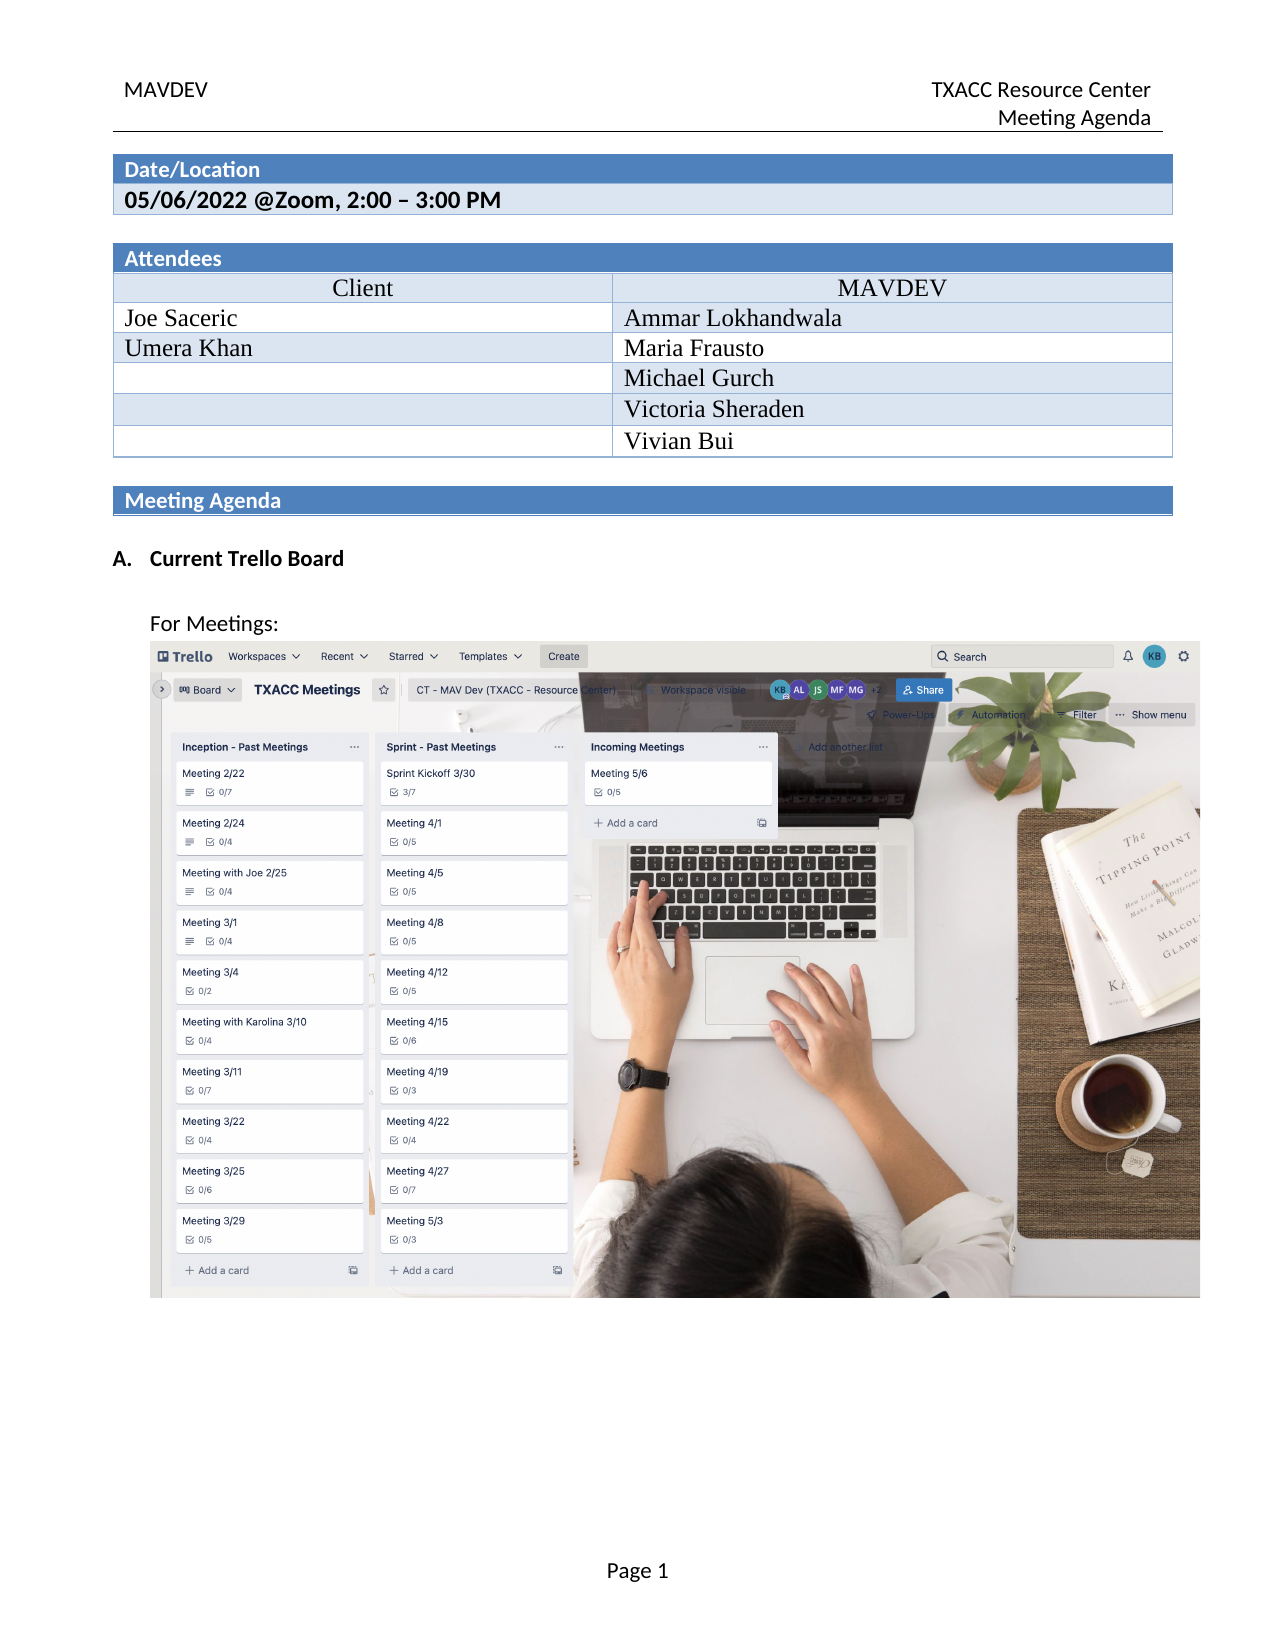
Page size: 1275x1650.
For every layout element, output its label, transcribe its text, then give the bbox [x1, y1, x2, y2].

table_cell [114, 426, 612, 456]
table_cell Maria Frausto [613, 333, 1172, 362]
table_cell Michael Gurch [613, 363, 1172, 393]
table_cell Ammar Lokhandwala [613, 303, 1172, 332]
table_cell [114, 394, 612, 425]
table_cell Umera Khan [114, 333, 612, 362]
table_header Meeting Agenda [114, 487, 1172, 514]
list Current Trello Board [112, 544, 1162, 572]
list For Meetings: [150, 609, 1162, 637]
table_cell Victoria Sheraden [613, 394, 1172, 425]
table_cell MAVDEV [613, 274, 1172, 302]
picture [150, 641, 1200, 1298]
table_cell 05/06/2022 @Zoom, 2:00 – 3:00 PM [114, 184, 1172, 214]
table_header Attendees [114, 244, 1172, 272]
table_header Date/Location [114, 155, 1172, 183]
table_cell Vivian Bui [613, 426, 1172, 456]
table_cell Client [114, 274, 612, 302]
table_cell [114, 363, 612, 393]
table_cell Joe Saceric [114, 303, 612, 332]
